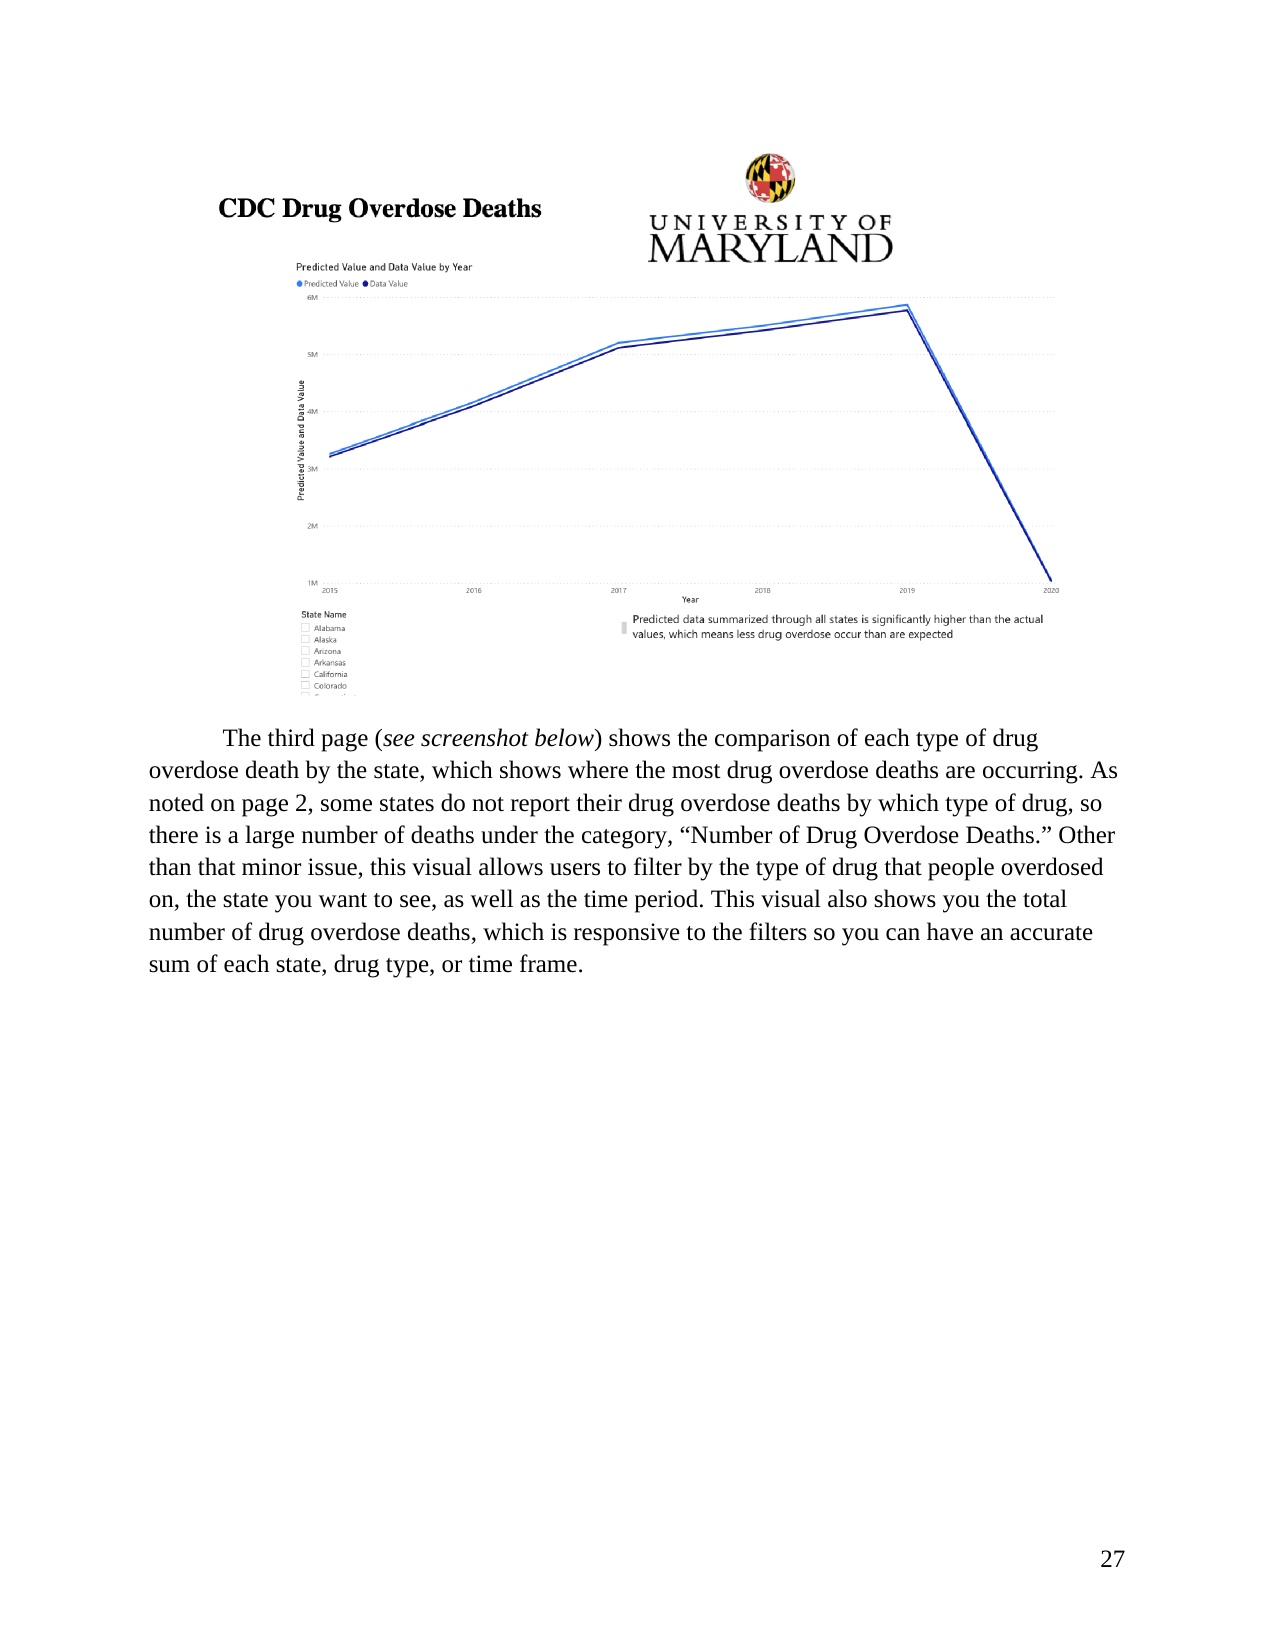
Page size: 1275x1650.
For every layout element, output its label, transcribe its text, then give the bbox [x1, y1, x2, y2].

text The third page (see screenshot below) shows the comparison of each type of drug overdose death by the state, which shows where the most drug overdose deaths are occurring. As noted on page 2, some states do not report their drug overdose deaths by which type of drug, so there is a large number of deaths under the category, “Number of Drug Overdose Deaths.” Other than that minor issue, this visual allows users to filter by the type of drug that people overdosed on, the state you want to see, as well as the time period. This visual also shows you the total number of drug overdose deaths, which is responsive to the filters so you can have an accurate sum of each state, drug type, or time frame. [148, 723, 1124, 977]
picture [215, 151, 1061, 697]
